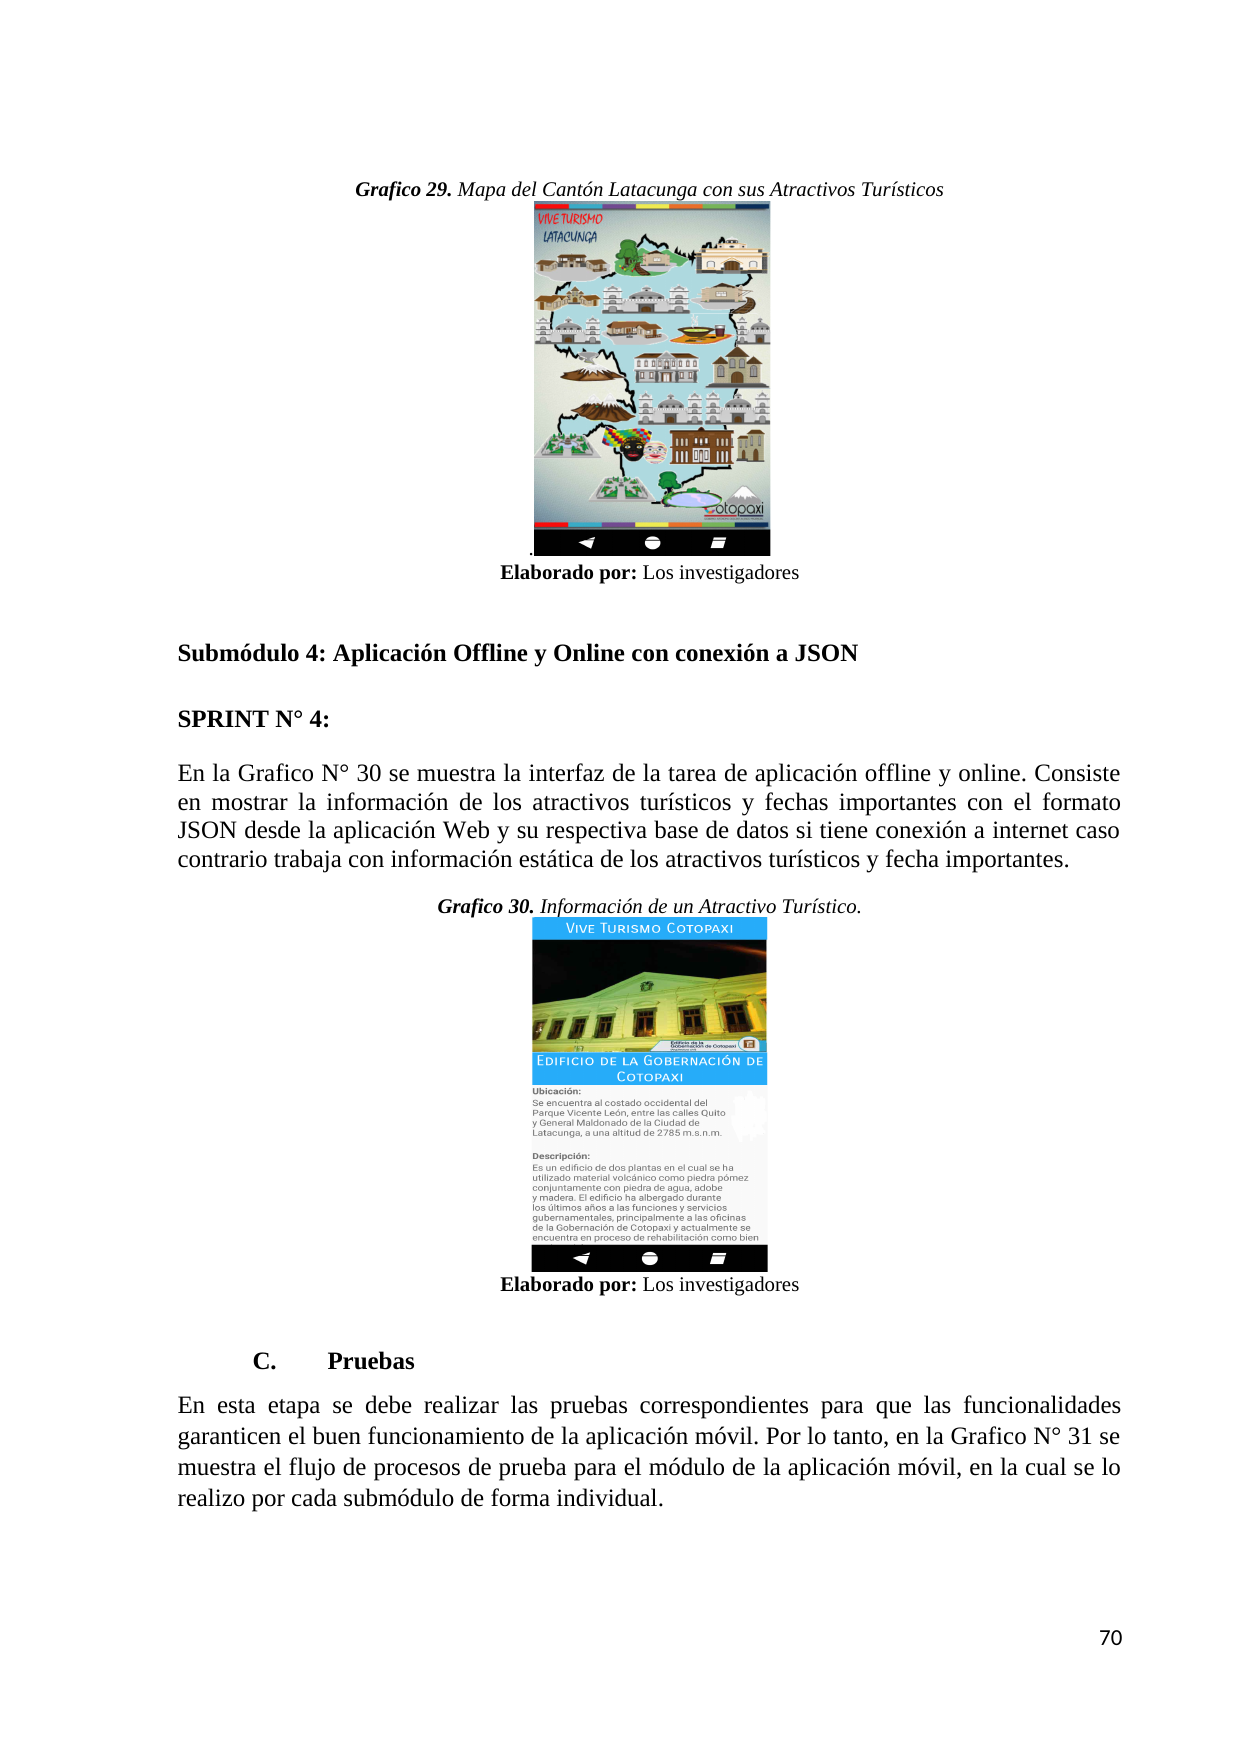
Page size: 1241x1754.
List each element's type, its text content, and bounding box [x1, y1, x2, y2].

text En la Grafico N° 30 se muestra la interfaz de la tarea de aplicación offline y online. Consiste en mostrar la información de los atractivos turísticos y fechas importantes con el formato JSON desde la aplicación Web y su respectiva base de datos si tiene conexión a internet caso contrario trabaja con información estática de los atractivos turísticos y fecha importantes. [177, 758, 1122, 873]
text Elaborado por: Los investigadores [177, 1272, 1122, 1296]
picture [534, 201, 771, 556]
text . [177, 201, 1122, 560]
picture [531, 917, 768, 1272]
subtitle Submódulo 4: Aplicación Offline y Online con conexión a JSON [177, 638, 1122, 667]
text Grafico 29. Mapa del Cantón Latacunga con sus Atractivos Turísticos [177, 177, 1122, 201]
subtitle Pruebas [252, 1346, 1122, 1375]
subtitle SPRINT N° 4: [177, 704, 1122, 733]
text Elaborado por: Los investigadores [177, 560, 1122, 584]
text En esta etapa se debe realizar las pruebas correspondientes para que las funcionalidades garanticen el buen funcionamiento de la aplicación móvil. Por lo tanto, en la Grafico N° 31 se muestra el flujo de procesos de prueba para el módulo de la aplicación móvil, en la cual se lo realizo por cada submódulo de forma individual. [177, 1390, 1122, 1512]
text Grafico 30. Información de un Atractivo Turístico. [177, 894, 1122, 918]
